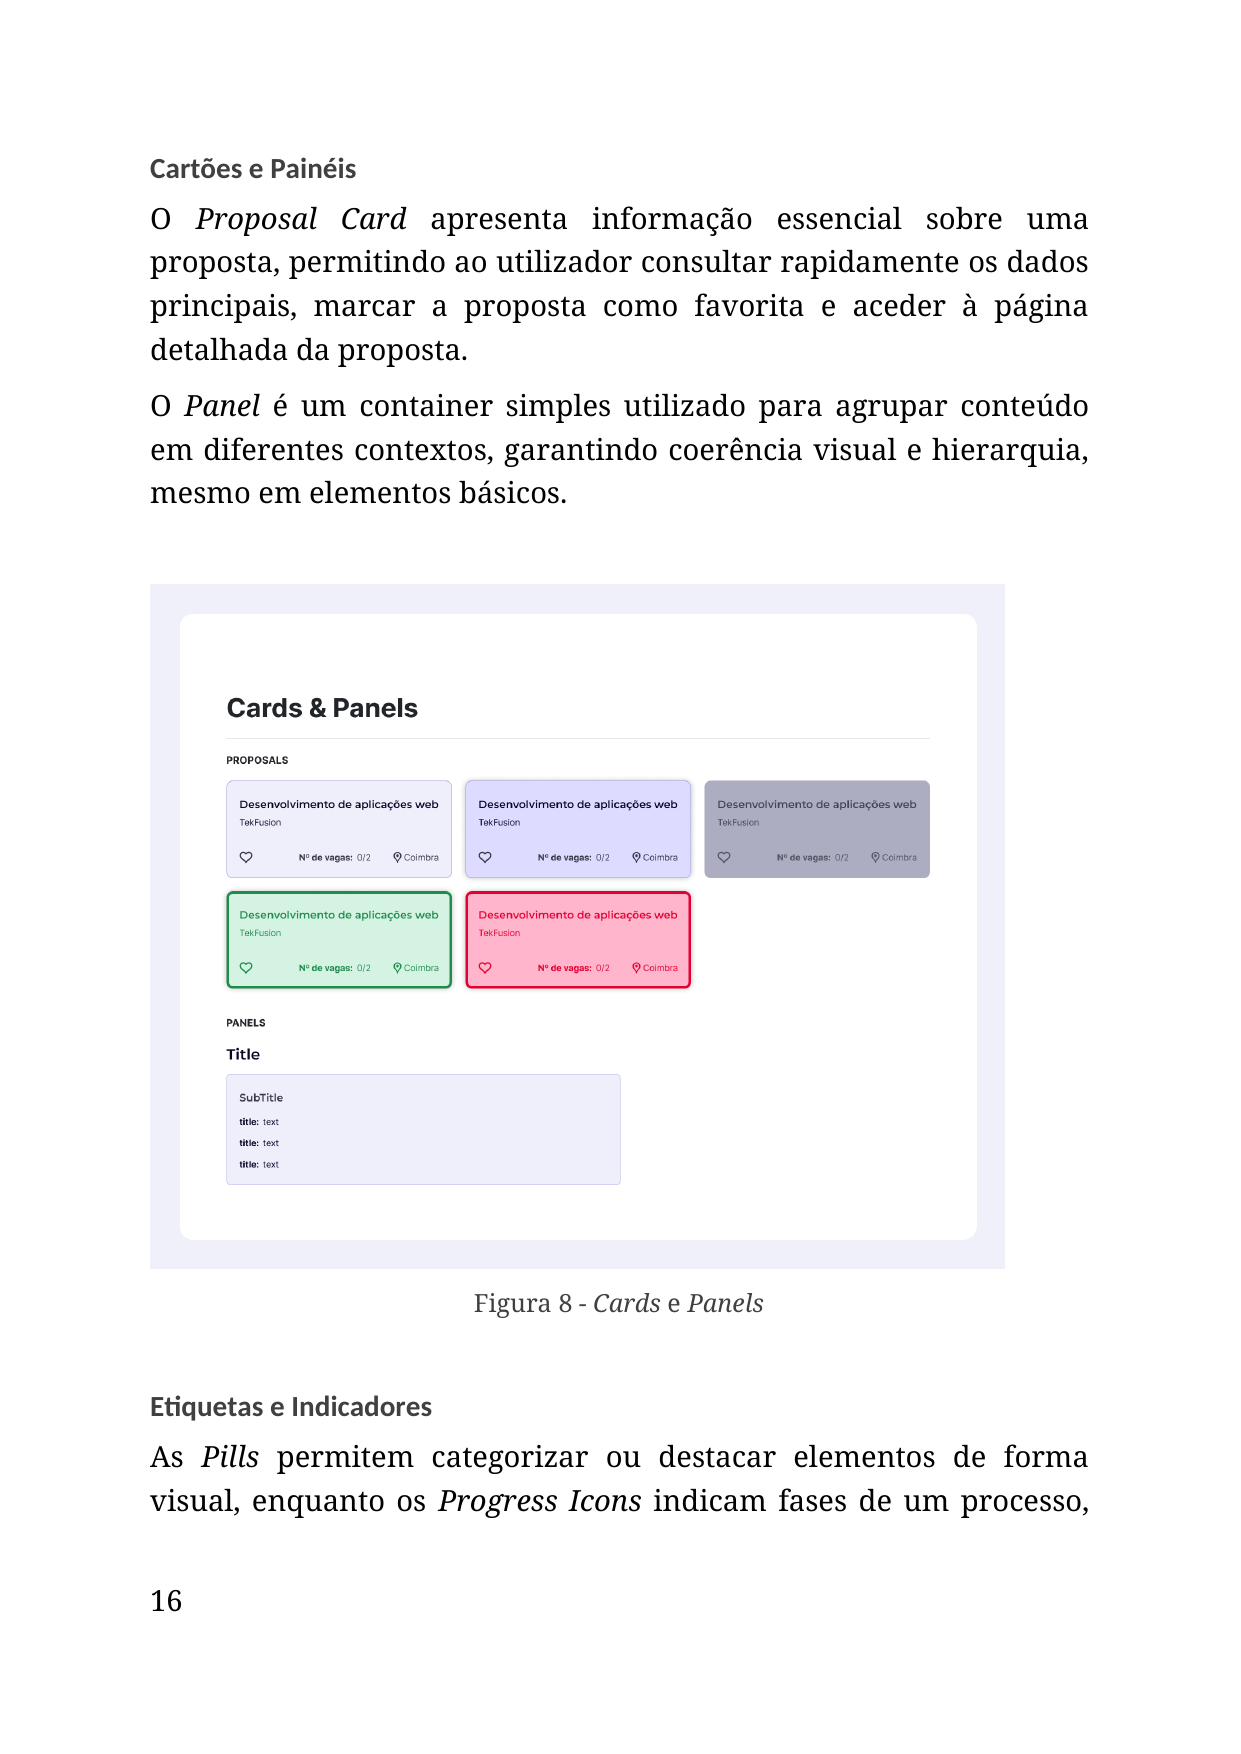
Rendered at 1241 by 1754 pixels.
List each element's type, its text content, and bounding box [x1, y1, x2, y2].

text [150, 1436, 1090, 1519]
text O Proposal Card apresenta informação essencial sobre uma proposta, permitindo ao utilizador consultar rapidamente os dados principais, marcar a proposta como favorita e aceder à página detalhada da proposta. [150, 198, 1090, 369]
text O Panel é um container simples utilizado para agrupar conteúdo em diferentes contextos, garantindo coerência visual e hierarquia, mesmo em elementos básicos. [150, 385, 1090, 512]
picture [150, 584, 1005, 1269]
subtitle Cartões e Painéis [150, 150, 1090, 186]
subtitle Etiquetas e Indicadores [150, 1388, 1090, 1424]
text Figura 8 - Cards e Panels [150, 1285, 1090, 1319]
